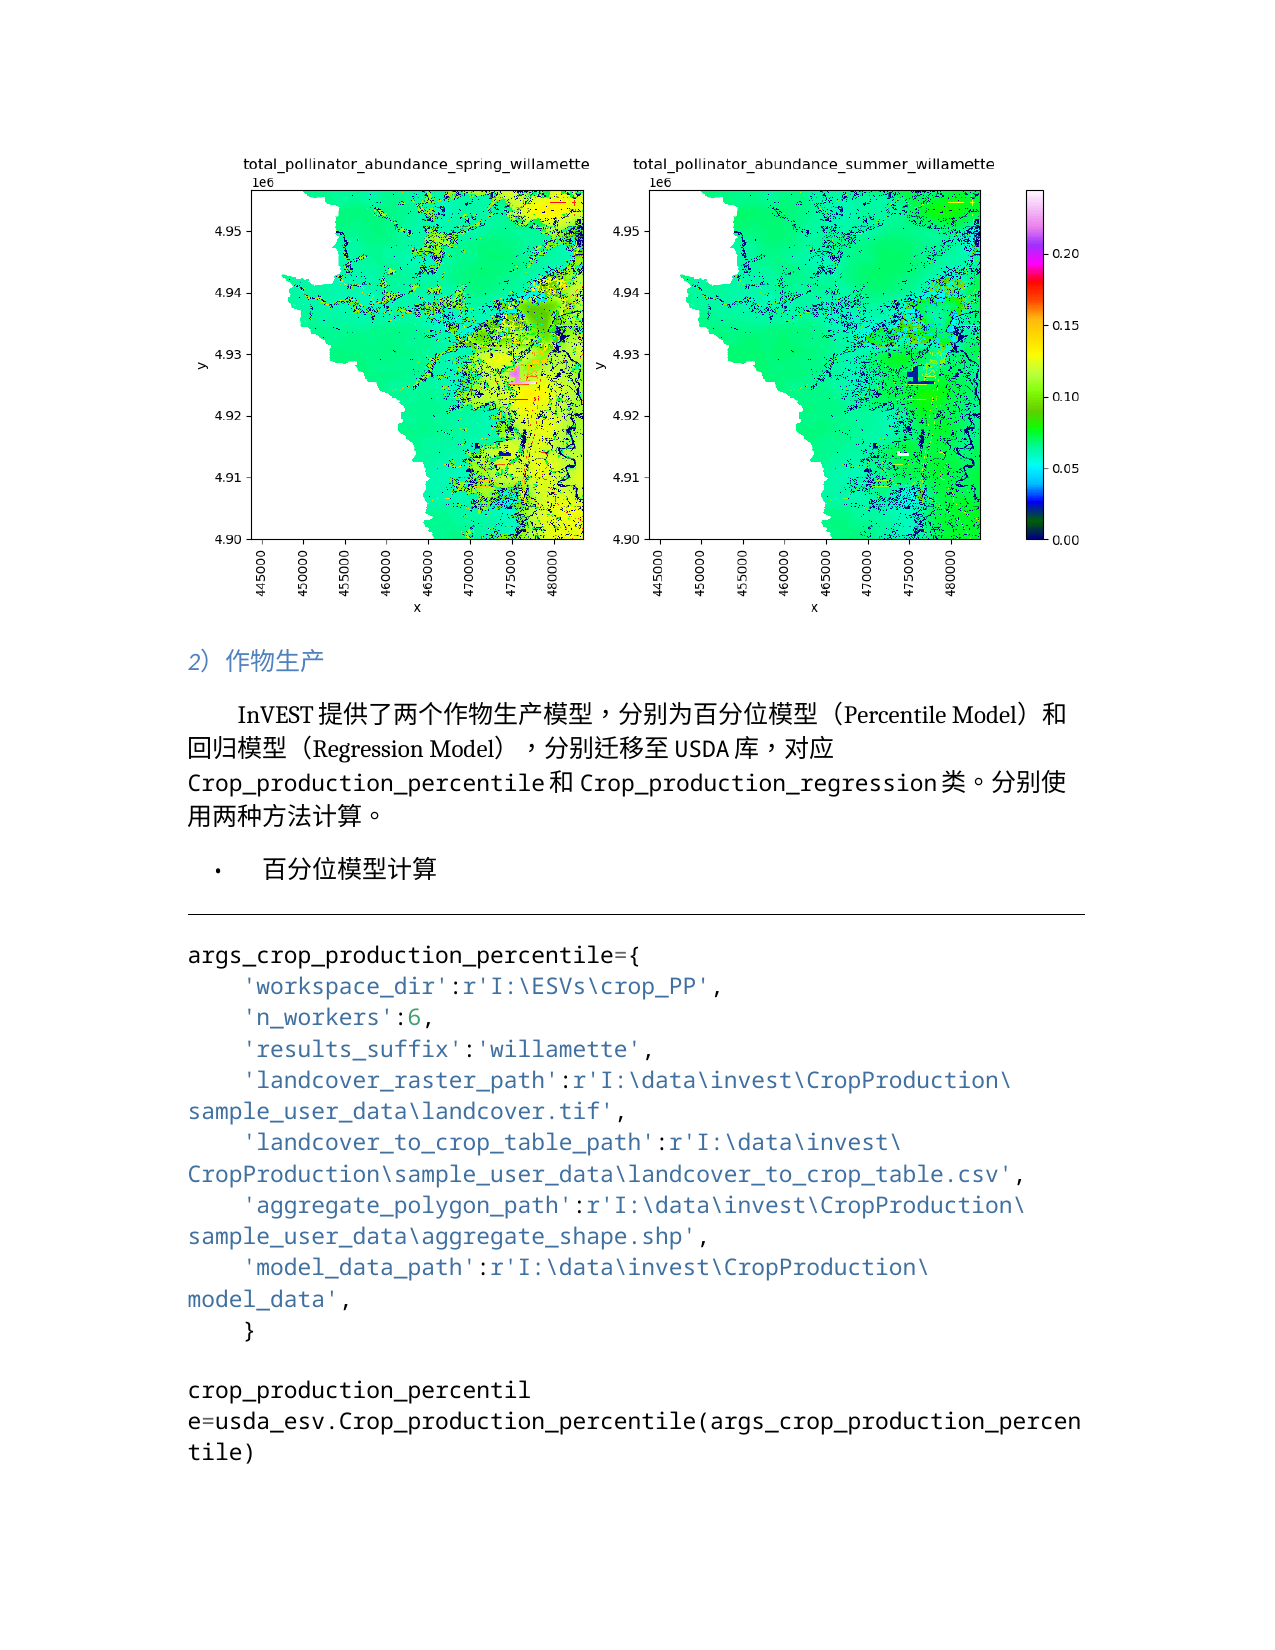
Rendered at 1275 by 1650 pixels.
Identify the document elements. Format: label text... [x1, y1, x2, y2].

subtitle 2）作物生产 [187, 644, 1087, 678]
picture [187, 150, 1088, 623]
text args_crop_production_percentile={ 'workspace_dir':r'I:\ESVs\crop_PP', 'n_workers':6, 'results_suffix':'willamette', 'landcover_raster_path':r'I:\data\invest\CropProduction\sample_user_data\landcover.tif', 'landcover_to_crop_table_path':r'I:\data\invest\CropProduction\sample_user_data\landcover_to_crop_table.csv', 'aggregate_polygon_path':r'I:\data\invest\CropProduction\sample_user_data\aggregate_shape.shp', 'model_data_path':r'I:\data\invest\CropProduction\model_data', } crop_production_percentile=usda_esv.Crop_production_percentile(args_crop_production_percentile) [187, 939, 1087, 1468]
text InVEST提供了两个作物生产模型，分别为百分位模型（Percentile Model）和回归模型（Regression Model），分别迁移至USDA库，对应Crop_production_percentile和Crop_production_regression类。分别使用两种方法计算。 [187, 696, 1087, 833]
list 百分位模型计算 [212, 851, 1087, 886]
